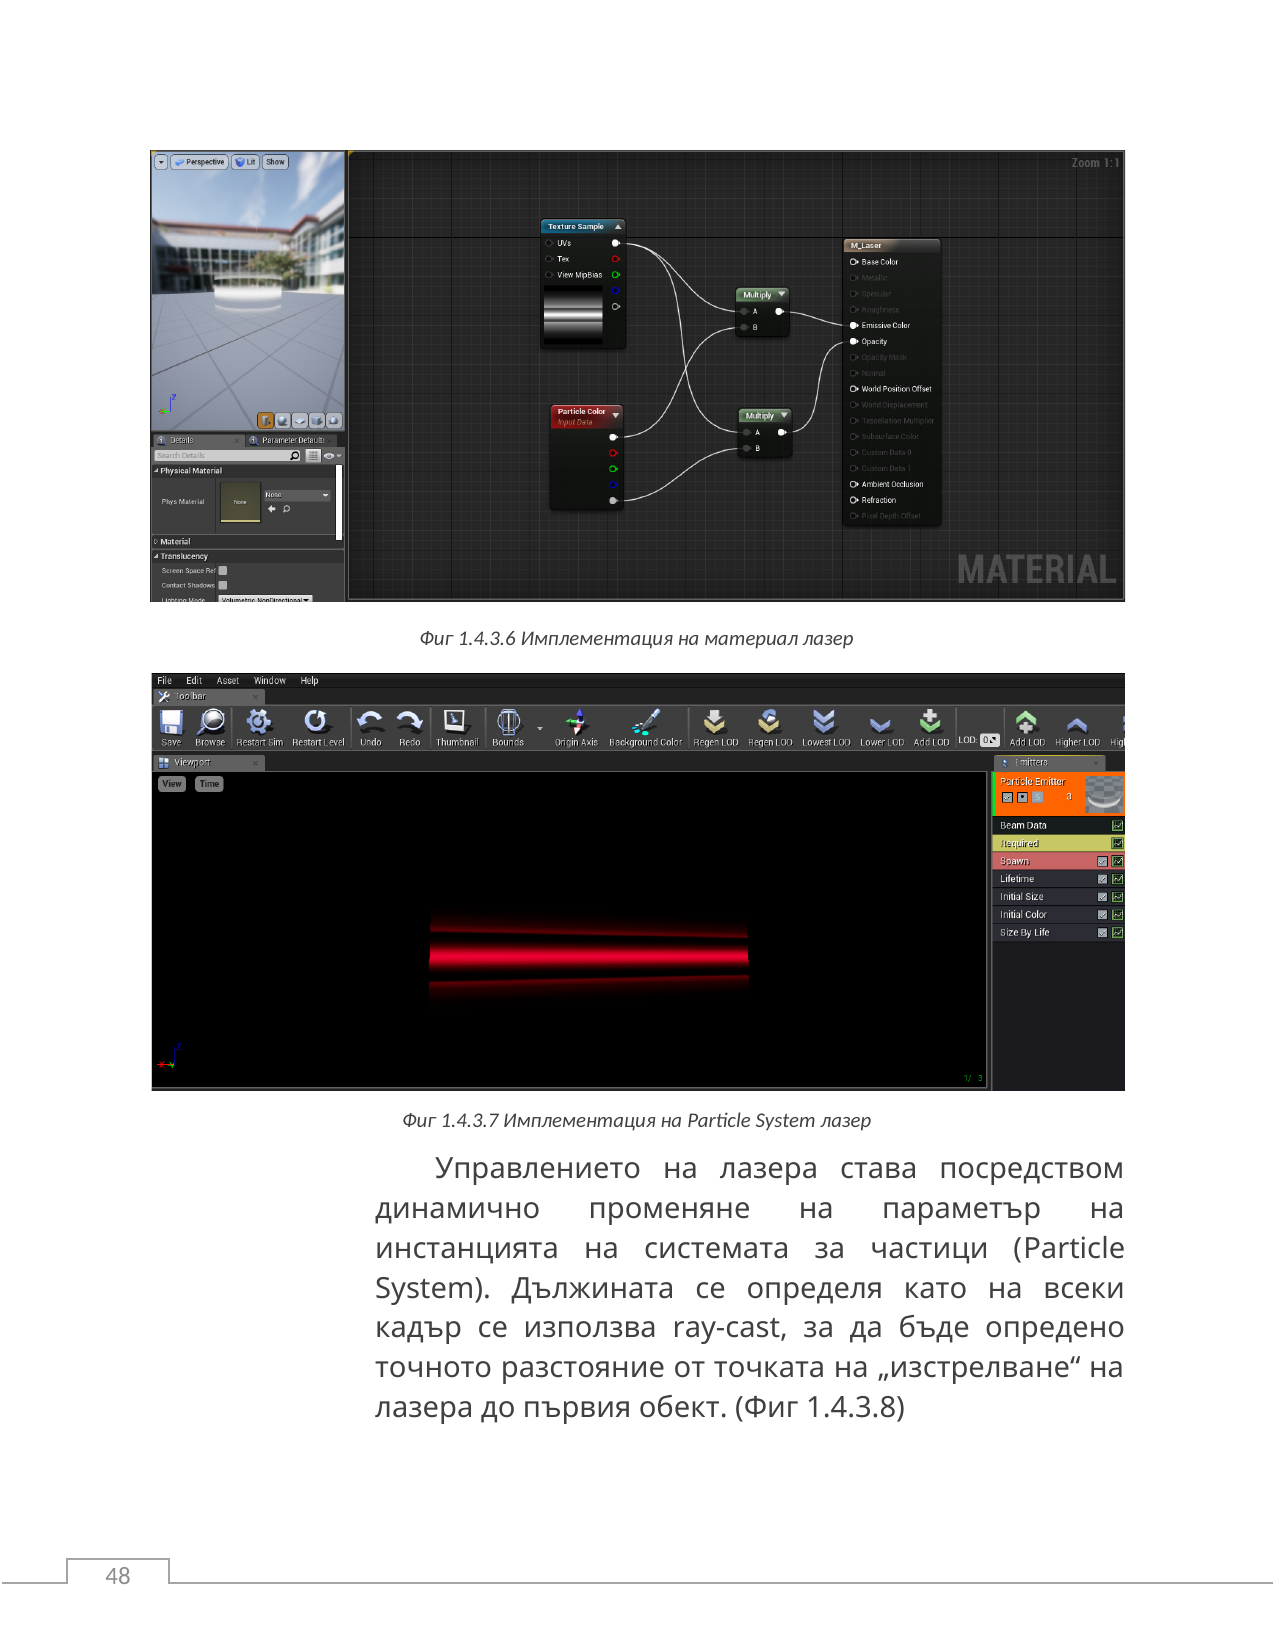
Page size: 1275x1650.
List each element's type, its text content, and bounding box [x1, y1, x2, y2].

picture [151, 673, 1125, 1091]
list Управлението на лазера става посредством динамично променяне на параметър на инстанцията на системата за частици (Particle System). Дължината се определя като на всеки кадър се използва ray-cast, за да бъде опредено точното разстояние от точката на „изстрелване“ на лазера до първия обект. (Фиг 1.4.3.8) [375, 602, 1125, 673]
list Управлението на лазера става посредством динамично променяне на параметър на инстанцията на системата за частици (Particle System). Дължината се определя като на всеки кадър се използва ray-cast, за да бъде опредено точното разстояние от точката на „изстрелване“ на лазера до първия обект. (Фиг 1.4.3.8) [375, 1091, 1125, 1426]
picture [150, 150, 1125, 602]
